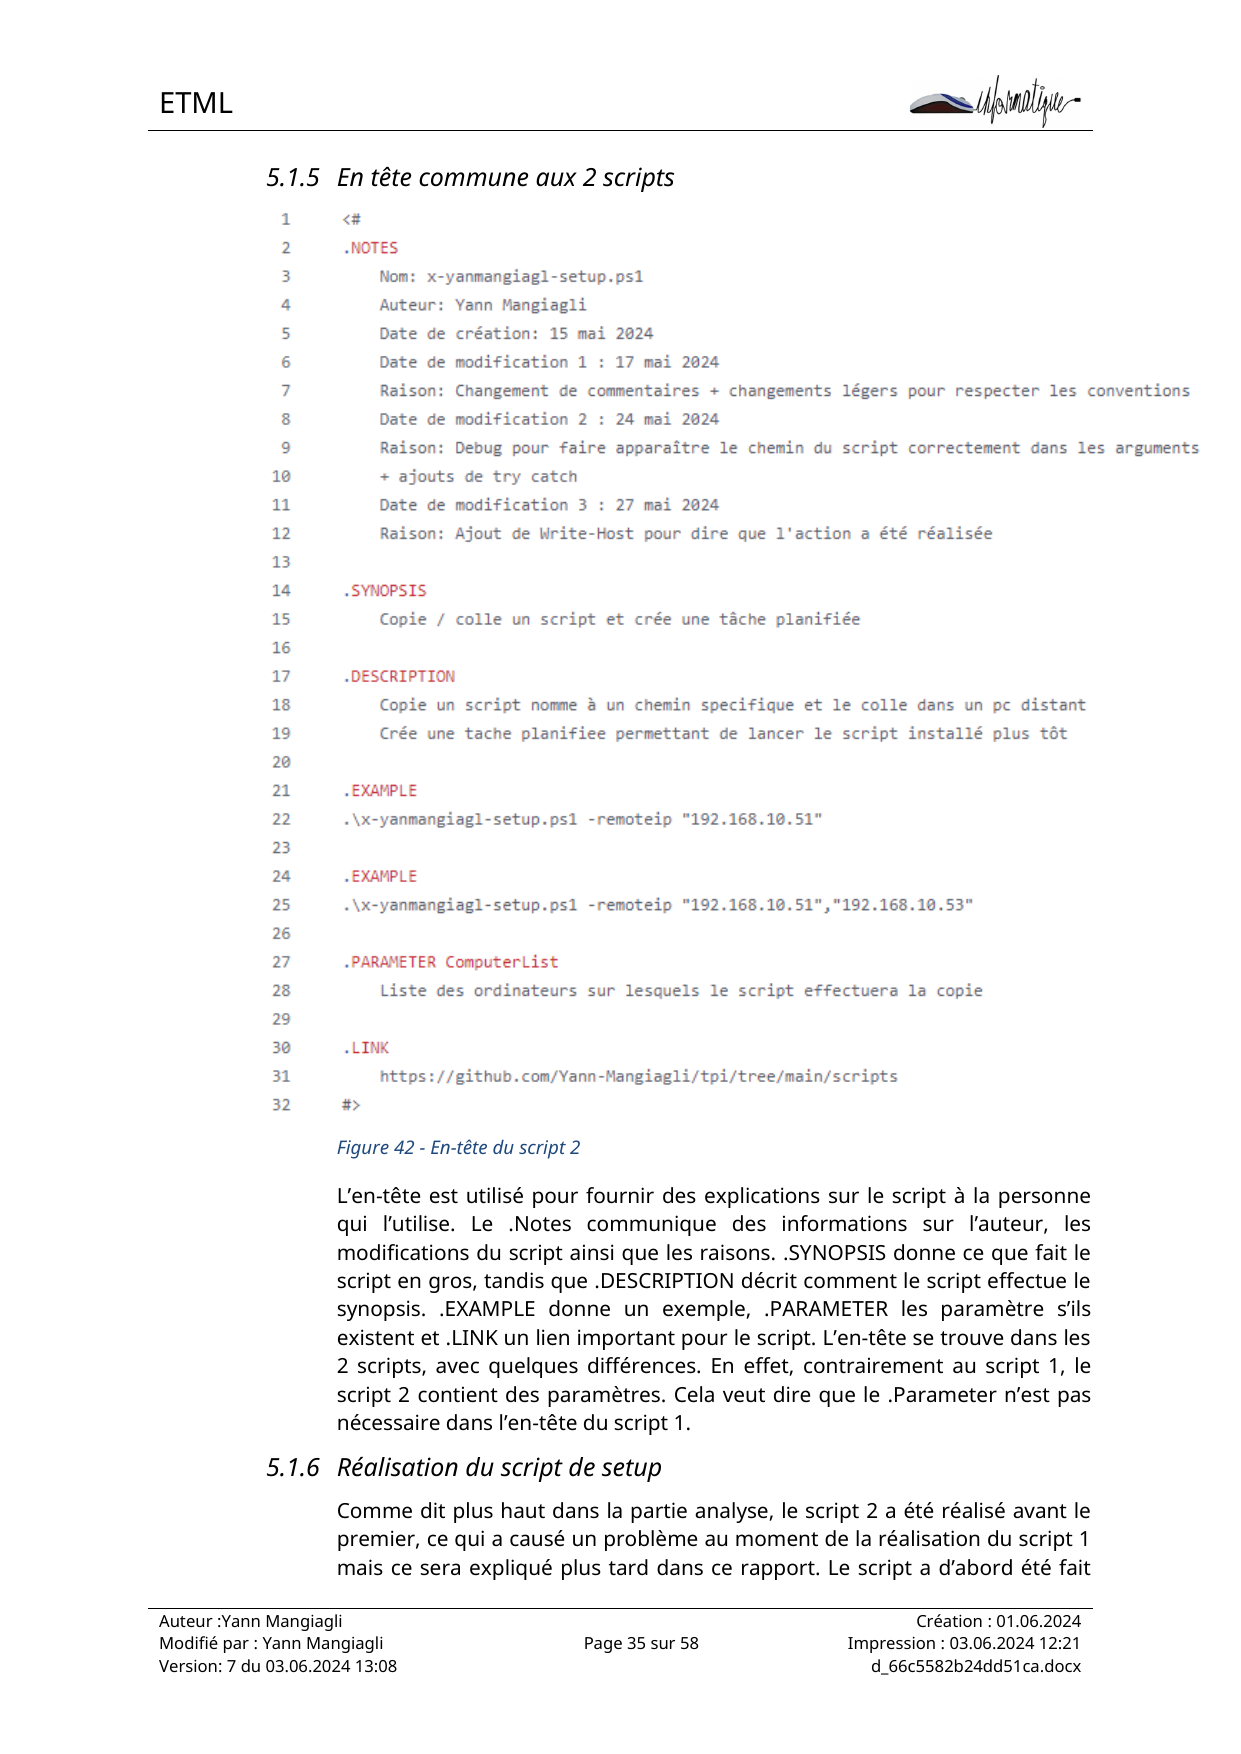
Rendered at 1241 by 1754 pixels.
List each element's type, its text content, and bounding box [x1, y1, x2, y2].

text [337, 1496, 1092, 1581]
text L’en-tête est utilisé pour fournir des explications sur le script à la personne qui l’utilise. Le .Notes communique des informations sur l’auteur, les modifications du script ainsi que les raisons. .SYNOPSIS donne ce que fait le script en gros, tandis que .DESCRIPTION décrit comment le script effectue le synopsis. .EXAMPLE donne un exemple, .PARAMETER les paramètre s’ils existent et .LINK un lien important pour le script. L’en-tête se trouve dans les 2 scripts, avec quelques différences. En effet, contrairement au script 1, le script 2 contient des paramètres. Cela veut dire que le .Parameter n’est pas nécessaire dans l’en-tête du script 1. [337, 1181, 1092, 1437]
subtitle Réalisation du script de setup [266, 1449, 1092, 1483]
picture [265, 205, 1211, 1122]
picture [909, 75, 1082, 128]
subtitle En tête commune aux 2 scripts [266, 159, 1092, 193]
